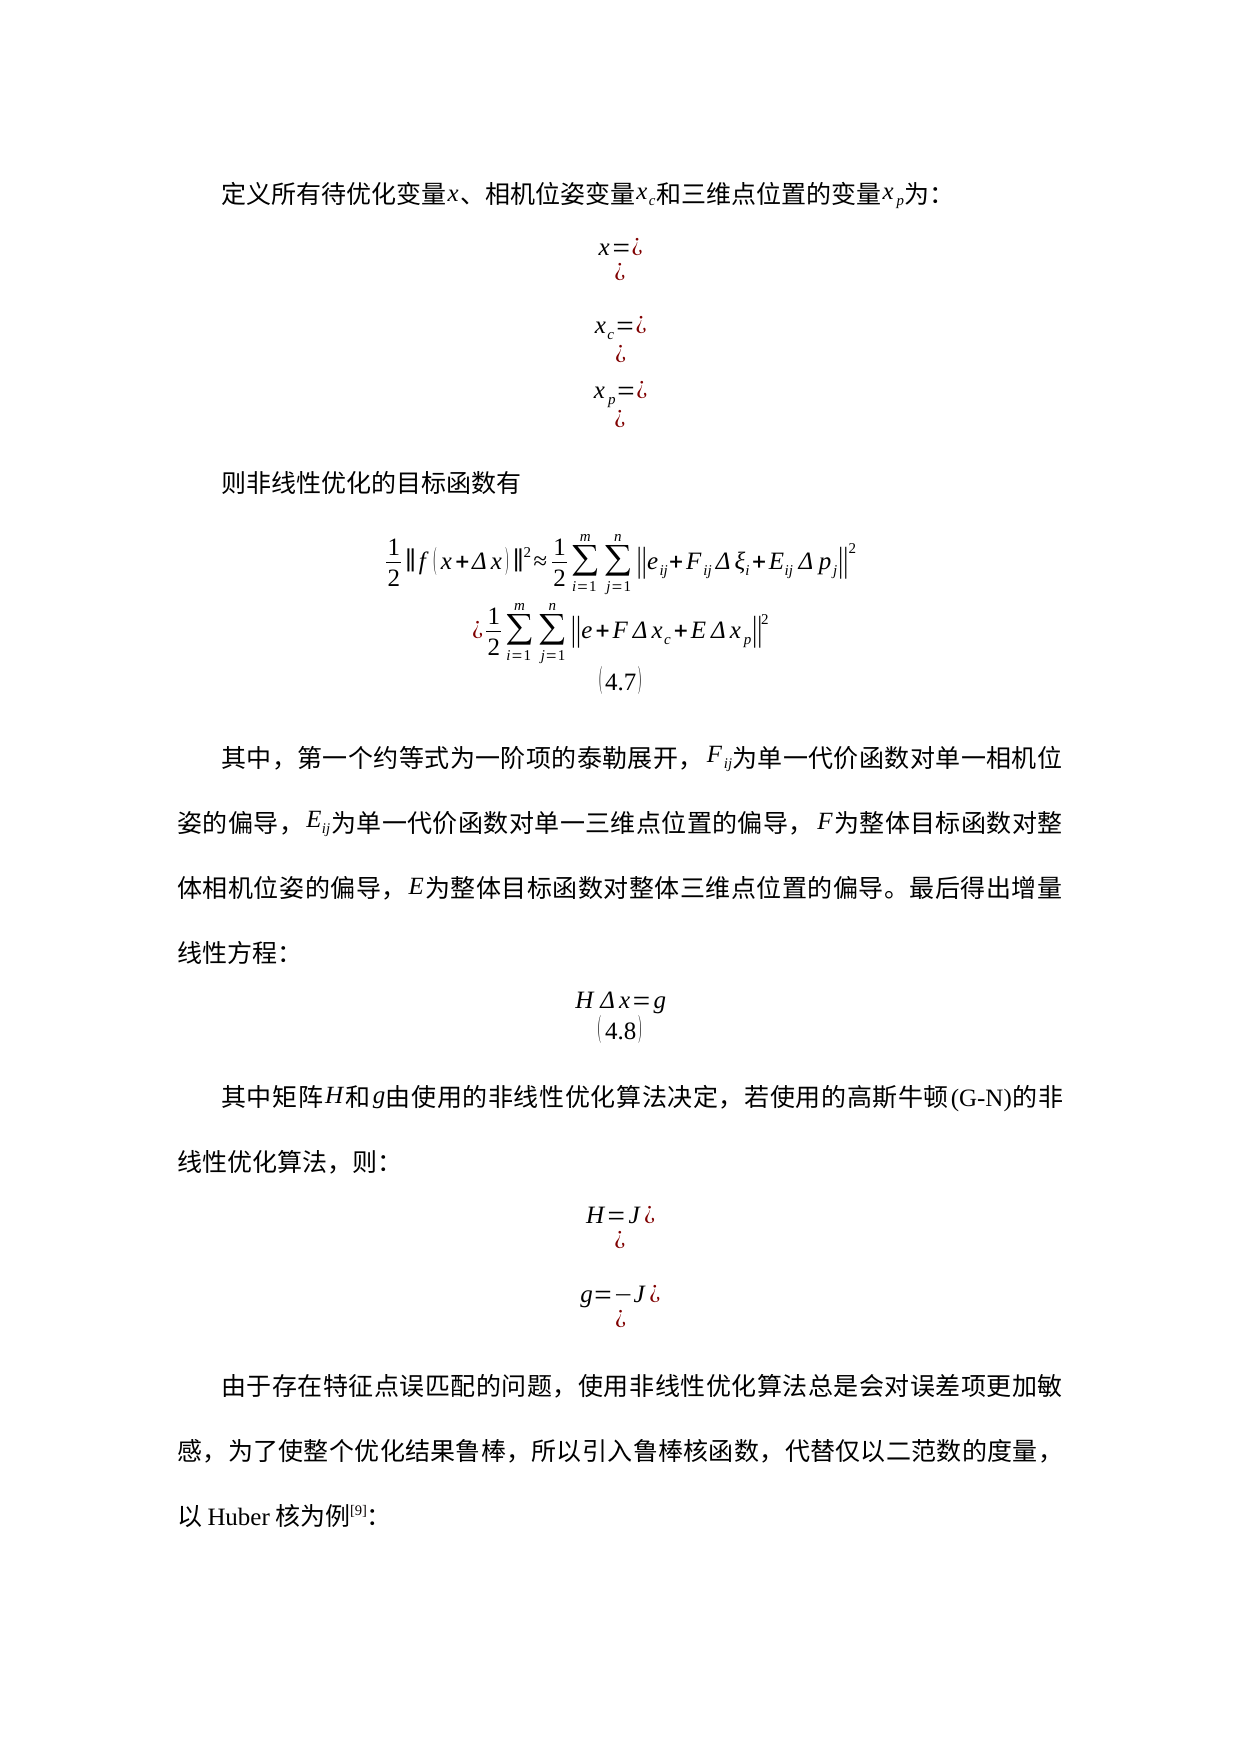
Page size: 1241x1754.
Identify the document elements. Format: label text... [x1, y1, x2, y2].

text 由于存在特征点误匹配的问题，使用非线性优化算法总是会对误差项更加敏感，为了使整个优化结果鲁棒，所以引入鲁棒核函数，代替仅以二范数的度量，以Huber核为例[9]： [177, 1352, 1063, 1547]
text 其中，第一个约等式为一阶项的泰勒展开，为单一代价函数对单一相机位姿的偏导，为单一代价函数对单一三维点位置的偏导，为整体目标函数对整体相机位姿的偏导，为整体目标函数对整体三维点位置的偏导。最后得出增量线性方程： [177, 724, 1063, 984]
text 其中矩阵和由使用的非线性优化算法决定，若使用的高斯牛顿(G-N)的非线性优化算法，则： [177, 1063, 1063, 1193]
text 则非线性优化的目标函数有 [177, 449, 1063, 514]
text 定义所有待优化变量、相机位姿变量和三维点位置的变量为： [177, 161, 1063, 226]
